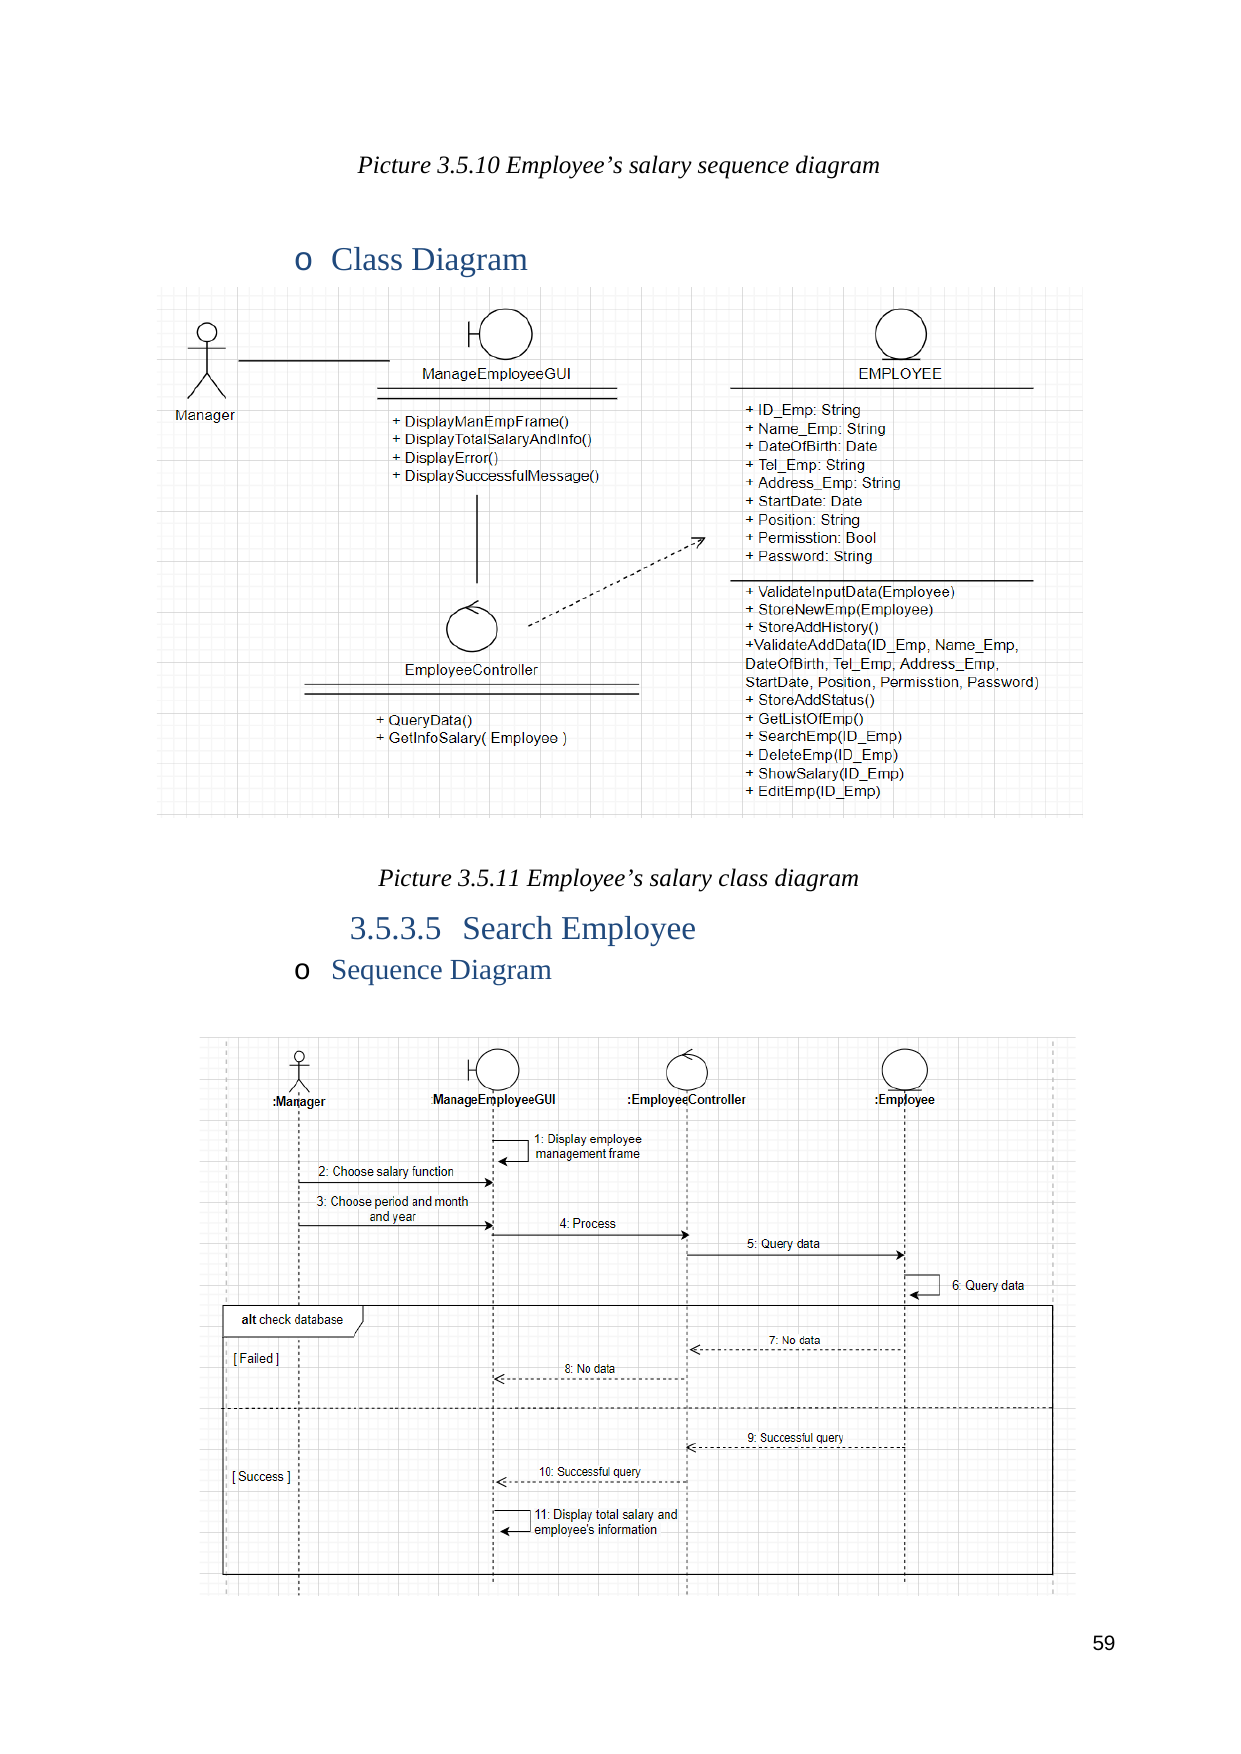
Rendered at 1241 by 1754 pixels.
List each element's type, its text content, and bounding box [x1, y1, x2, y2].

picture [199, 1037, 1076, 1596]
list Class Diagram [293, 239, 1115, 281]
subtitle Picture 3.5.10 Employee’s salary sequence diagram [124, 150, 1115, 179]
picture [156, 287, 1083, 818]
list Sequence Diagram [293, 952, 1115, 988]
list Search Employee [349, 908, 1115, 947]
subtitle Picture 3.5.11 Employee’s salary class diagram [124, 863, 1115, 892]
